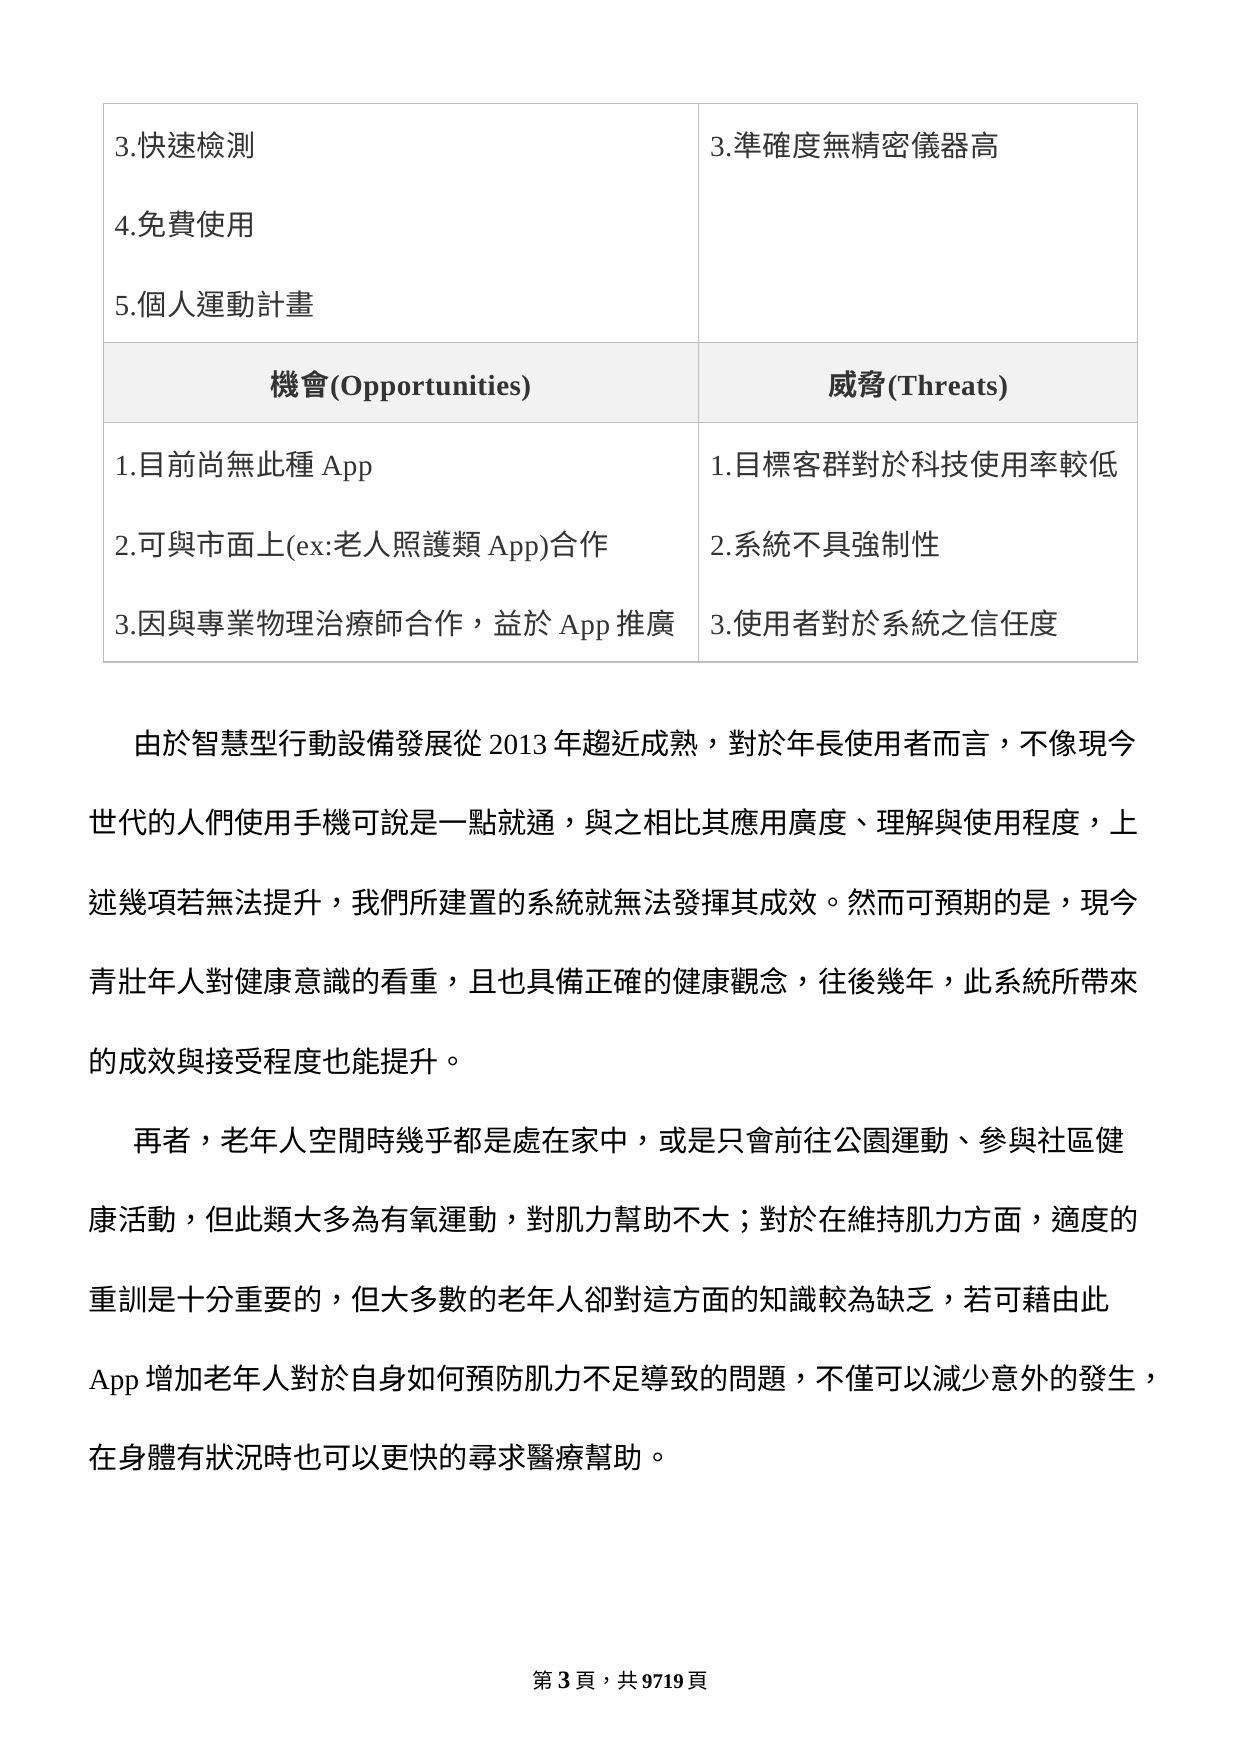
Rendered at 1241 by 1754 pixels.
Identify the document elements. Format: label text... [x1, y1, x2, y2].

text 再者，老年人空閒時幾乎都是處在家中，或是只會前往公園運動、參與社區健康活動，但此類大多為有氧運動，對肌力幫助不大；對於在維持肌力方面，適度的重訓是十分重要的，但大多數的老年人卻對這方面的知識較為缺乏，若可藉由此App增加老年人對於自身如何預防肌力不足導致的問題，不僅可以減少意外的發生，在身體有狀況時也可以更快的尋求醫療幫助。 [89, 1099, 1152, 1496]
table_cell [104, 104, 698, 342]
table_cell 威脅(Threats) [699, 343, 1137, 422]
table_cell 1.目前尚無此種App 2.可與市面上(ex:老人照護類App)合作 3.因與專業物理治療師合作，益於App推廣 [104, 423, 698, 661]
table_cell 機會(Opportunities) [104, 343, 698, 422]
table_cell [699, 104, 1137, 342]
table_cell 1.目標客群對於科技使用率較低 2.系統不具強制性 3.使用者對於系統之信任度 [699, 423, 1137, 661]
text 由於智慧型行動設備發展從2013年趨近成熟，對於年長使用者而言，不像現今世代的人們使用手機可說是一點就通，與之相比其應用廣度、理解與使用程度，上述幾項若無法提升，我們所建置的系統就無法發揮其成效。然而可預期的是，現今青壯年人對健康意識的看重，且也具備正確的健康觀念，往後幾年，此系統所帶來的成效與接受程度也能提升。 [89, 702, 1152, 1099]
